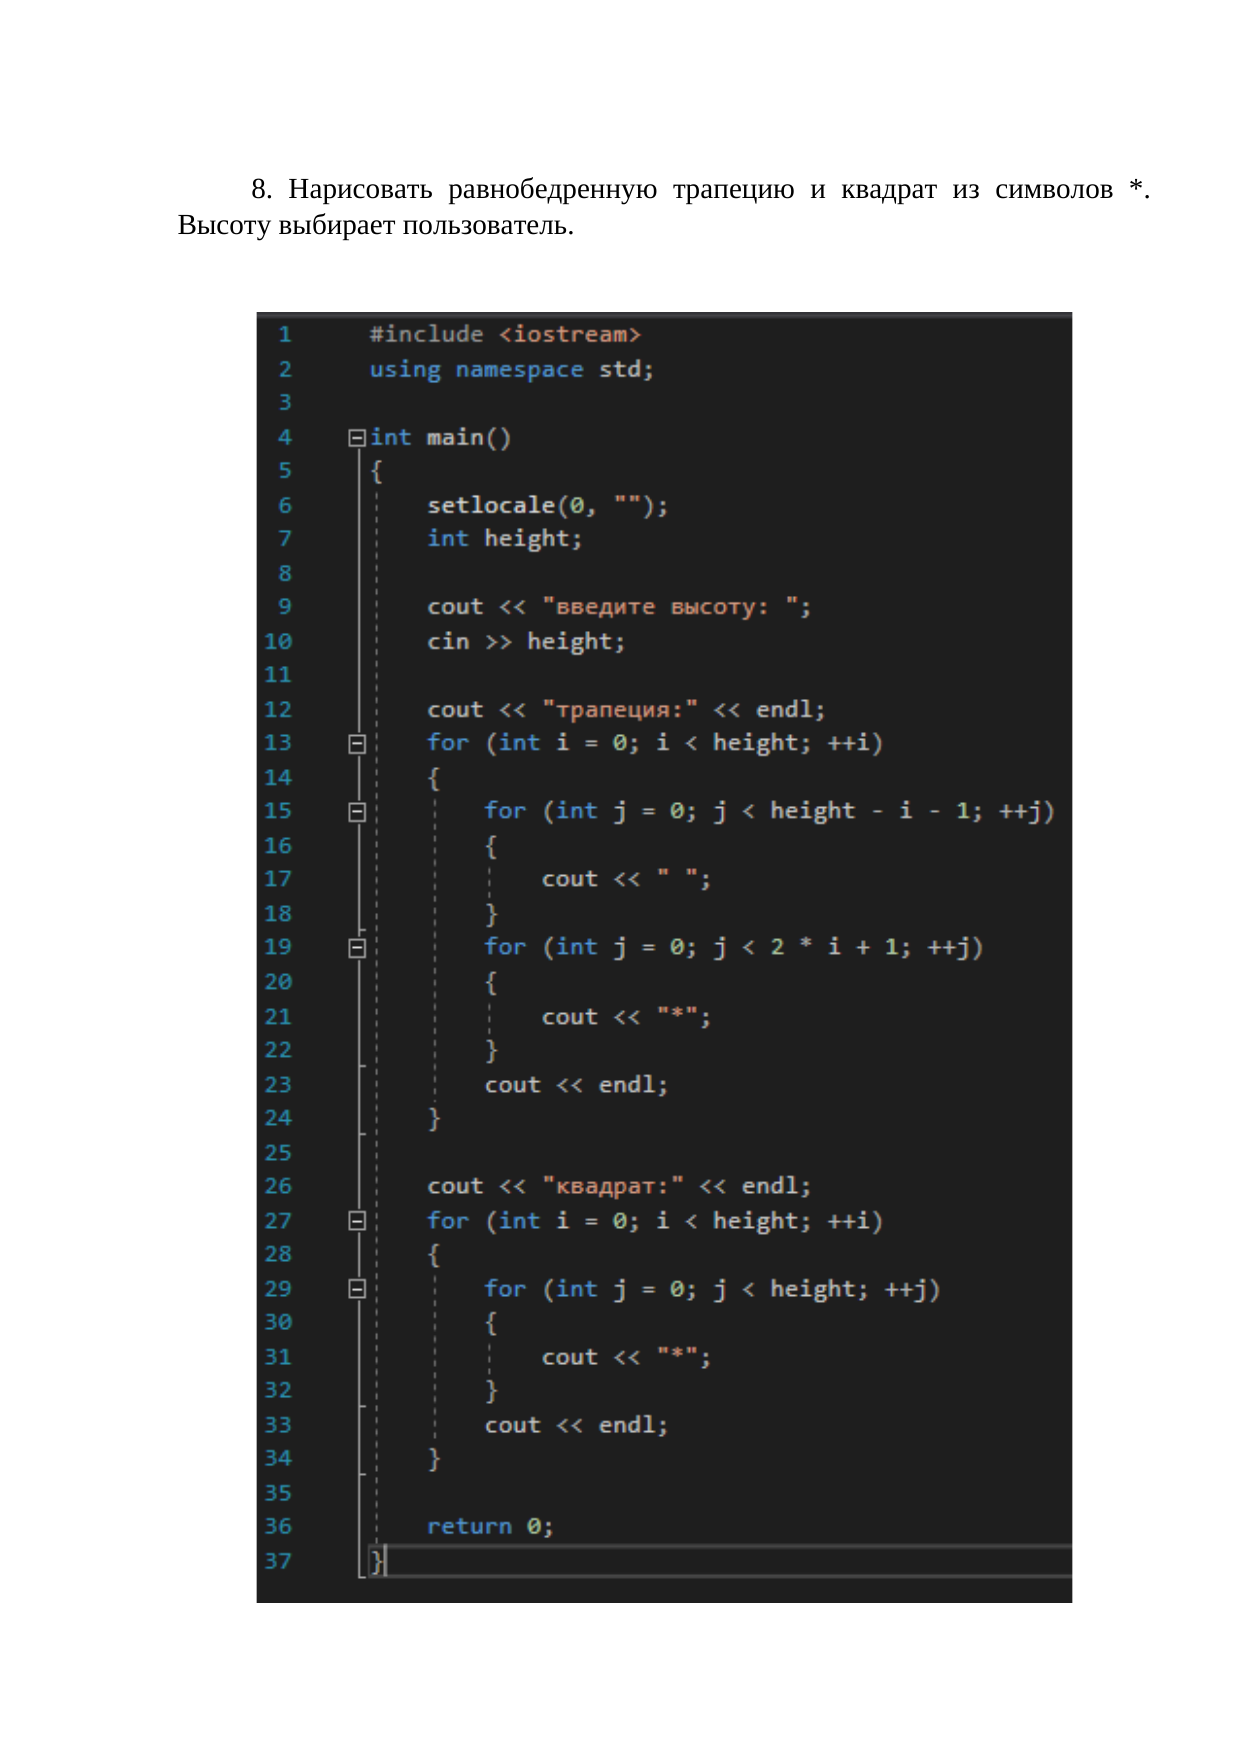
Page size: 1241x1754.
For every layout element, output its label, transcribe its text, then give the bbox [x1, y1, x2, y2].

picture [256, 312, 1073, 1603]
text 8. Нарисовать равнобедренную трапецию и квадрат из символов *. Высоту выбирает пользователь. [177, 171, 1152, 241]
